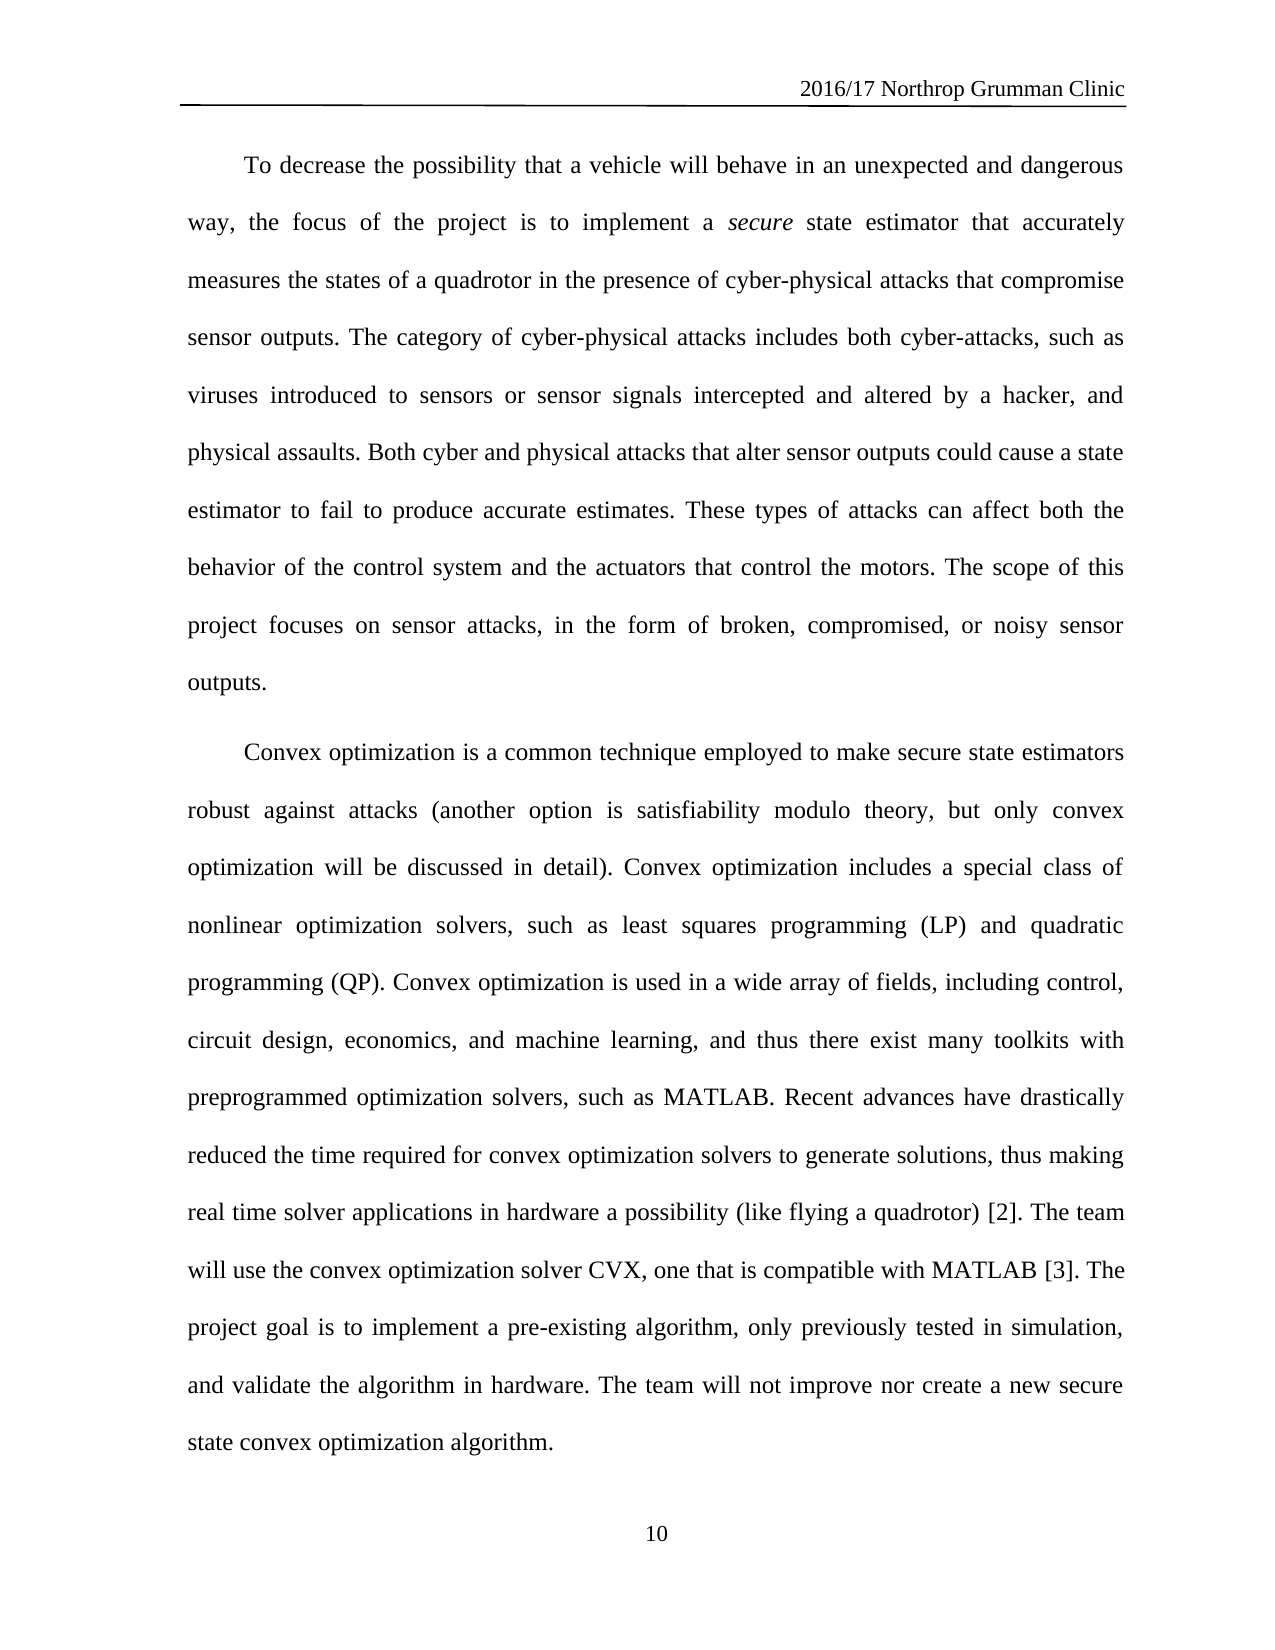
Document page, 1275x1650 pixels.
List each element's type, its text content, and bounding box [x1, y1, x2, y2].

text To decrease the possibility that a vehicle will behave in an unexpected and dangerous way, the focus of the project is to implement a secure state estimator that accurately measures the states of a quadrotor in the presence of cyber-physical attacks that compromise sensor outputs. The category of cyber-physical attacks includes both cyber-attacks, such as viruses introduced to sensors or sensor signals intercepted and altered by a hacker, and physical assaults. Both cyber and physical attacks that alter sensor outputs could cause a state estimator to fail to produce accurate estimates. These types of attacks can affect both the behavior of the control system and the actuators that control the motors. The scope of this project focuses on sensor attacks, in the form of broken, compromised, or noisy sensor outputs. [187, 150, 1125, 696]
text Convex optimization is a common technique employed to make secure state estimators robust against attacks (another option is satisfiability modulo theory, but only convex optimization will be discussed in detail). Convex optimization includes a special class of nonlinear optimization solvers, such as least squares programming (LP) and quadratic programming (QP). Convex optimization is used in a wide array of fields, including control, circuit design, economics, and machine learning, and thus there exist many toolkits with preprogrammed optimization solvers, such as MATLAB. Recent advances have drastically reduced the time required for convex optimization solvers to generate solutions, thus making real time solver applications in hardware a possibility (like flying a quadrotor) [2]. The team will use the convex optimization solver CVX, one that is compatible with MATLAB [3]. The project goal is to implement a pre-existing algorithm, only previously tested in simulation, and validate the algorithm in hardware. The team will not improve nor create a new secure state convex optimization algorithm. [187, 737, 1125, 1456]
